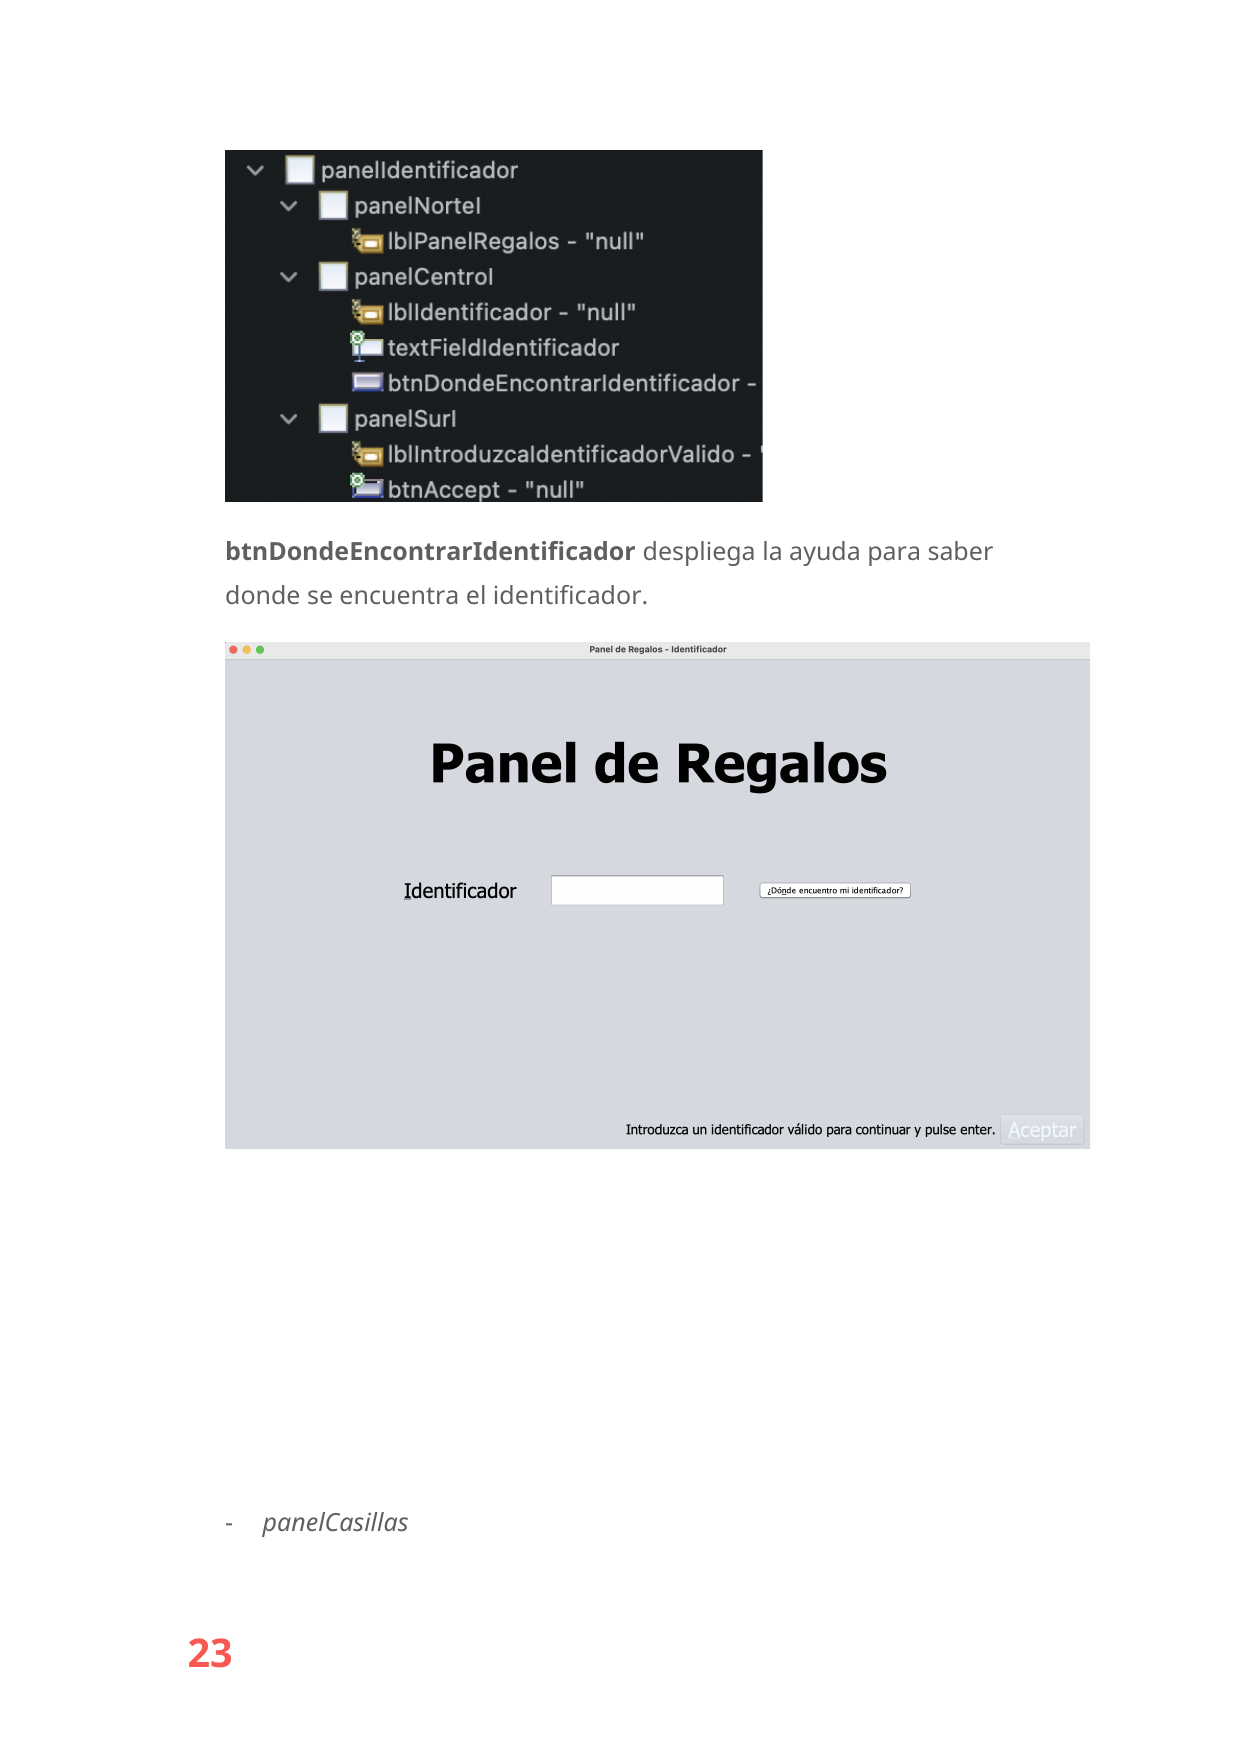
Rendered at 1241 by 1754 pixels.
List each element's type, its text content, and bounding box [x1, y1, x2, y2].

picture [225, 150, 763, 502]
text btnDondeEncontrarIdentificador despliega la ayuda para saber donde se encuentra el identificador. [225, 533, 1053, 611]
picture [225, 642, 1091, 1149]
list panelCasillas [225, 1505, 1053, 1539]
